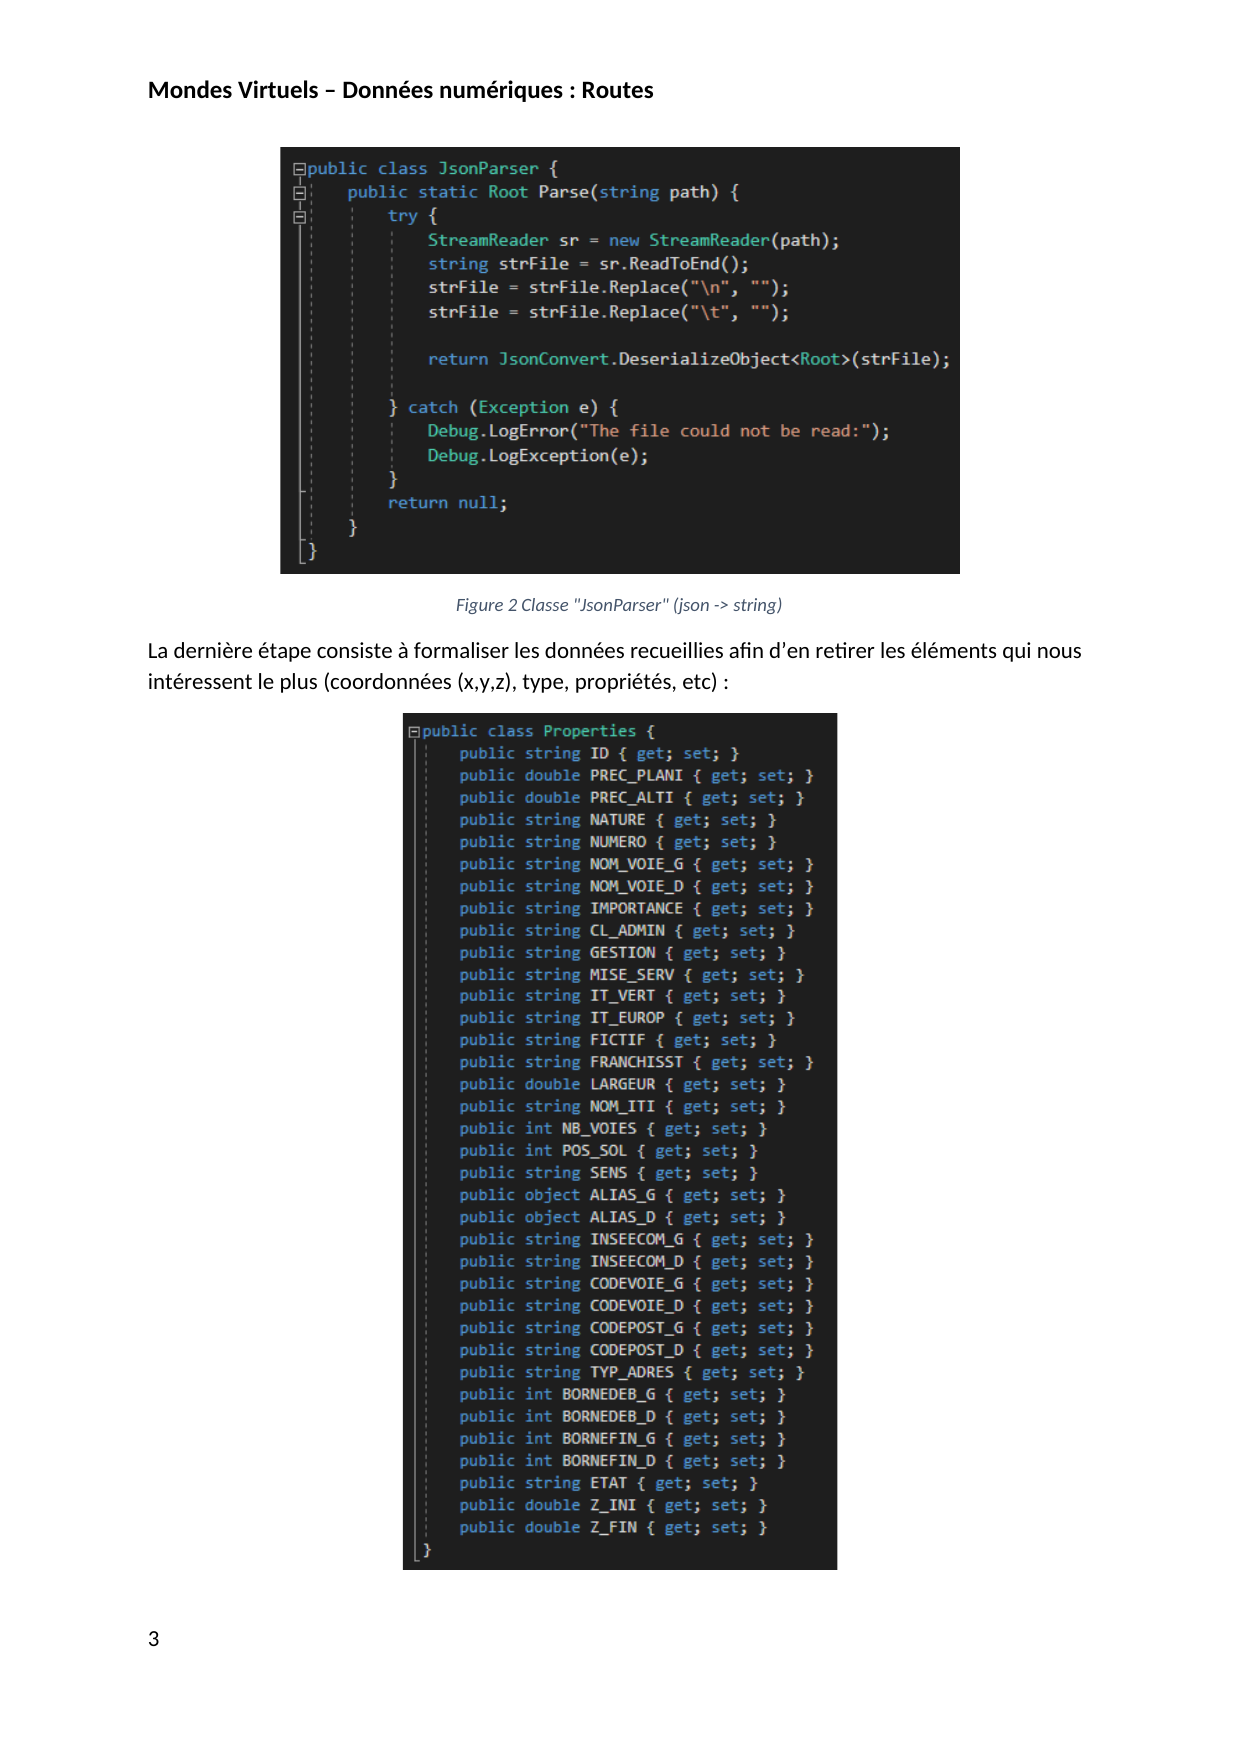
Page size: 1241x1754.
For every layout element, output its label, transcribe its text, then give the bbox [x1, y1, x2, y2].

picture [402, 713, 838, 1570]
text Figure 2 Classe "JsonParser" (json -> string) [148, 593, 1093, 616]
picture [280, 147, 960, 574]
text La dernière étape consiste à formaliser les données recueillies afin d’en retirer les éléments qui nous intéressent le plus (coordonnées (x,y,z), type, propriétés, etc) : [148, 637, 1093, 695]
